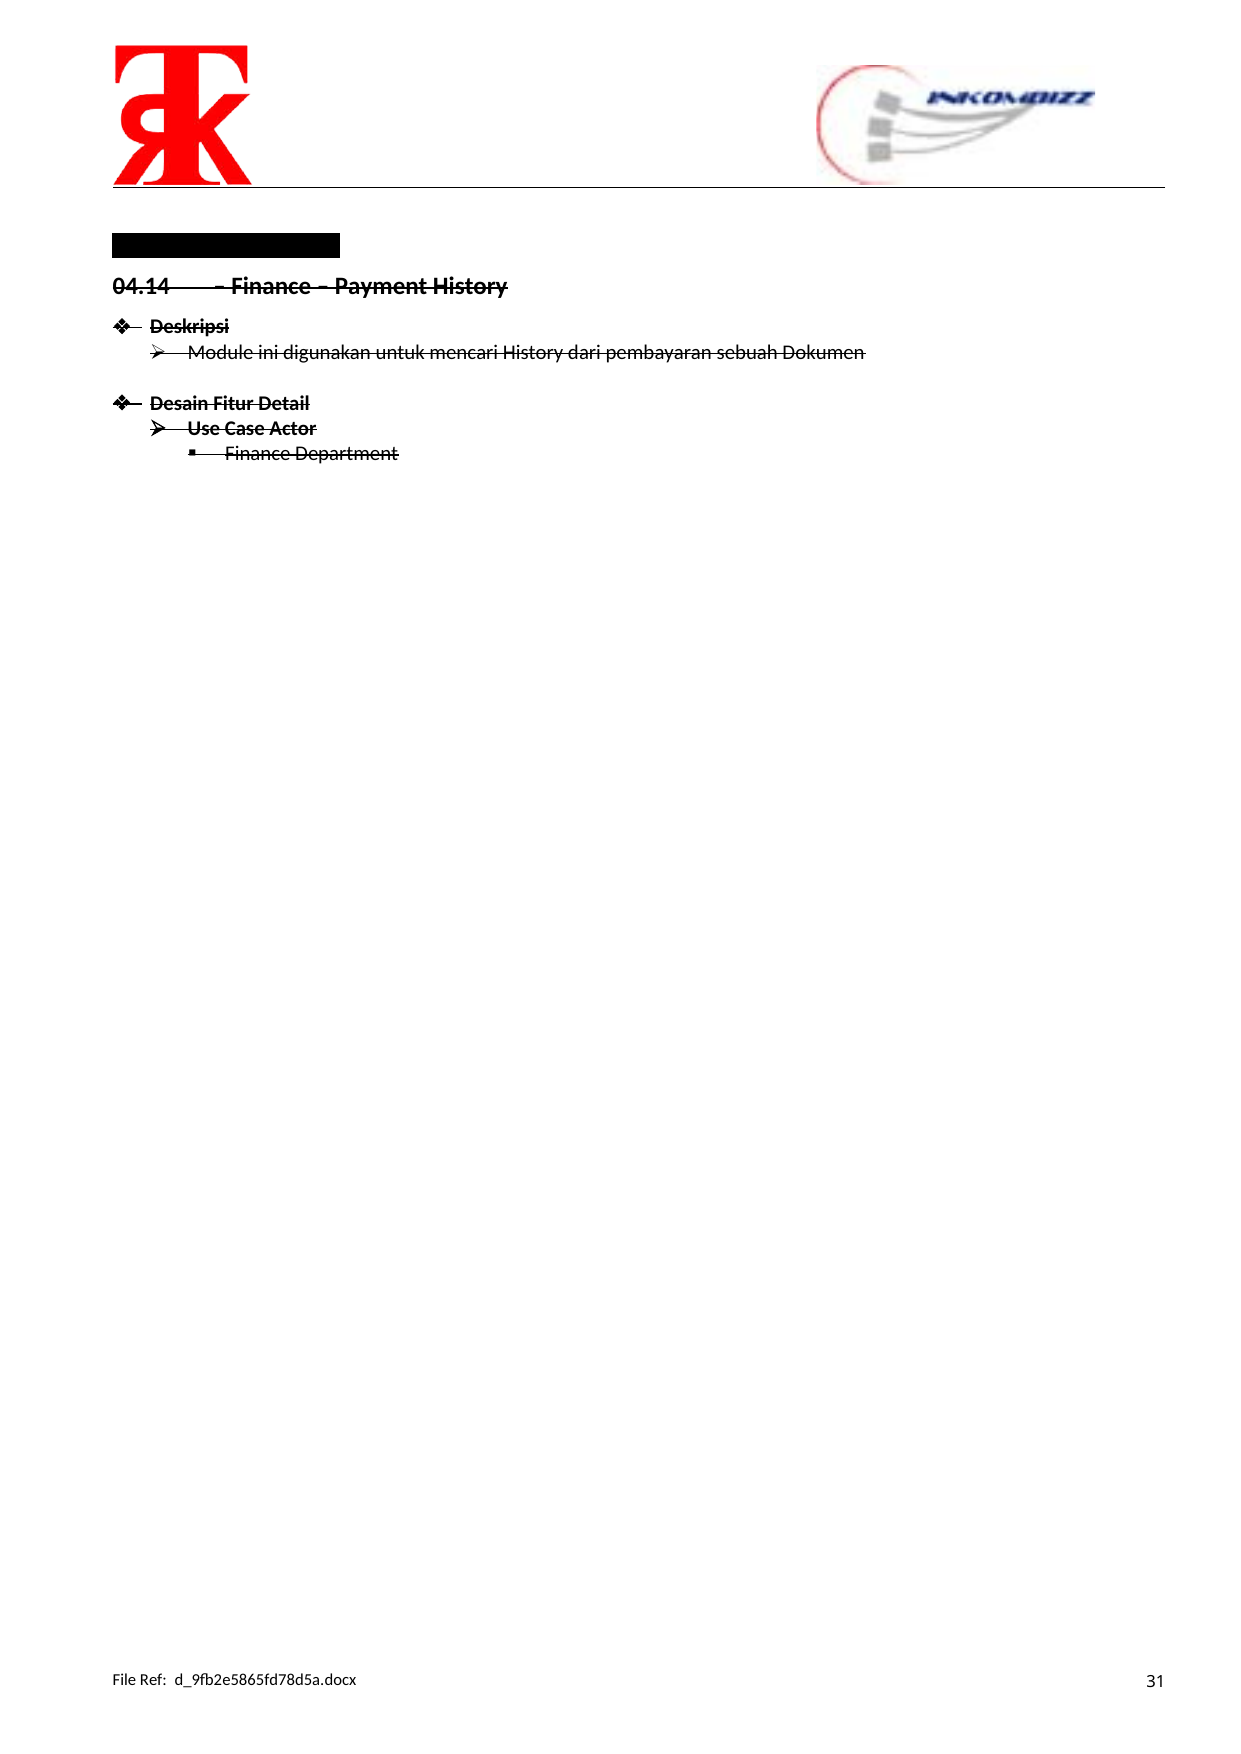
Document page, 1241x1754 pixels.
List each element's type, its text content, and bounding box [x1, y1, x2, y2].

subtitle – Finance – Payment History [112, 271, 1165, 301]
list Module ini digunakan untuk mencari History dari pembayaran sebuah Dokumen [150, 339, 1165, 364]
list Desain Fitur Detail [112, 390, 1165, 415]
list Finance Department [187, 441, 1165, 466]
picture [816, 65, 1096, 185]
list Deskripsi [112, 313, 1165, 339]
picture [112, 45, 253, 185]
list Use Case Actor [150, 415, 1165, 441]
